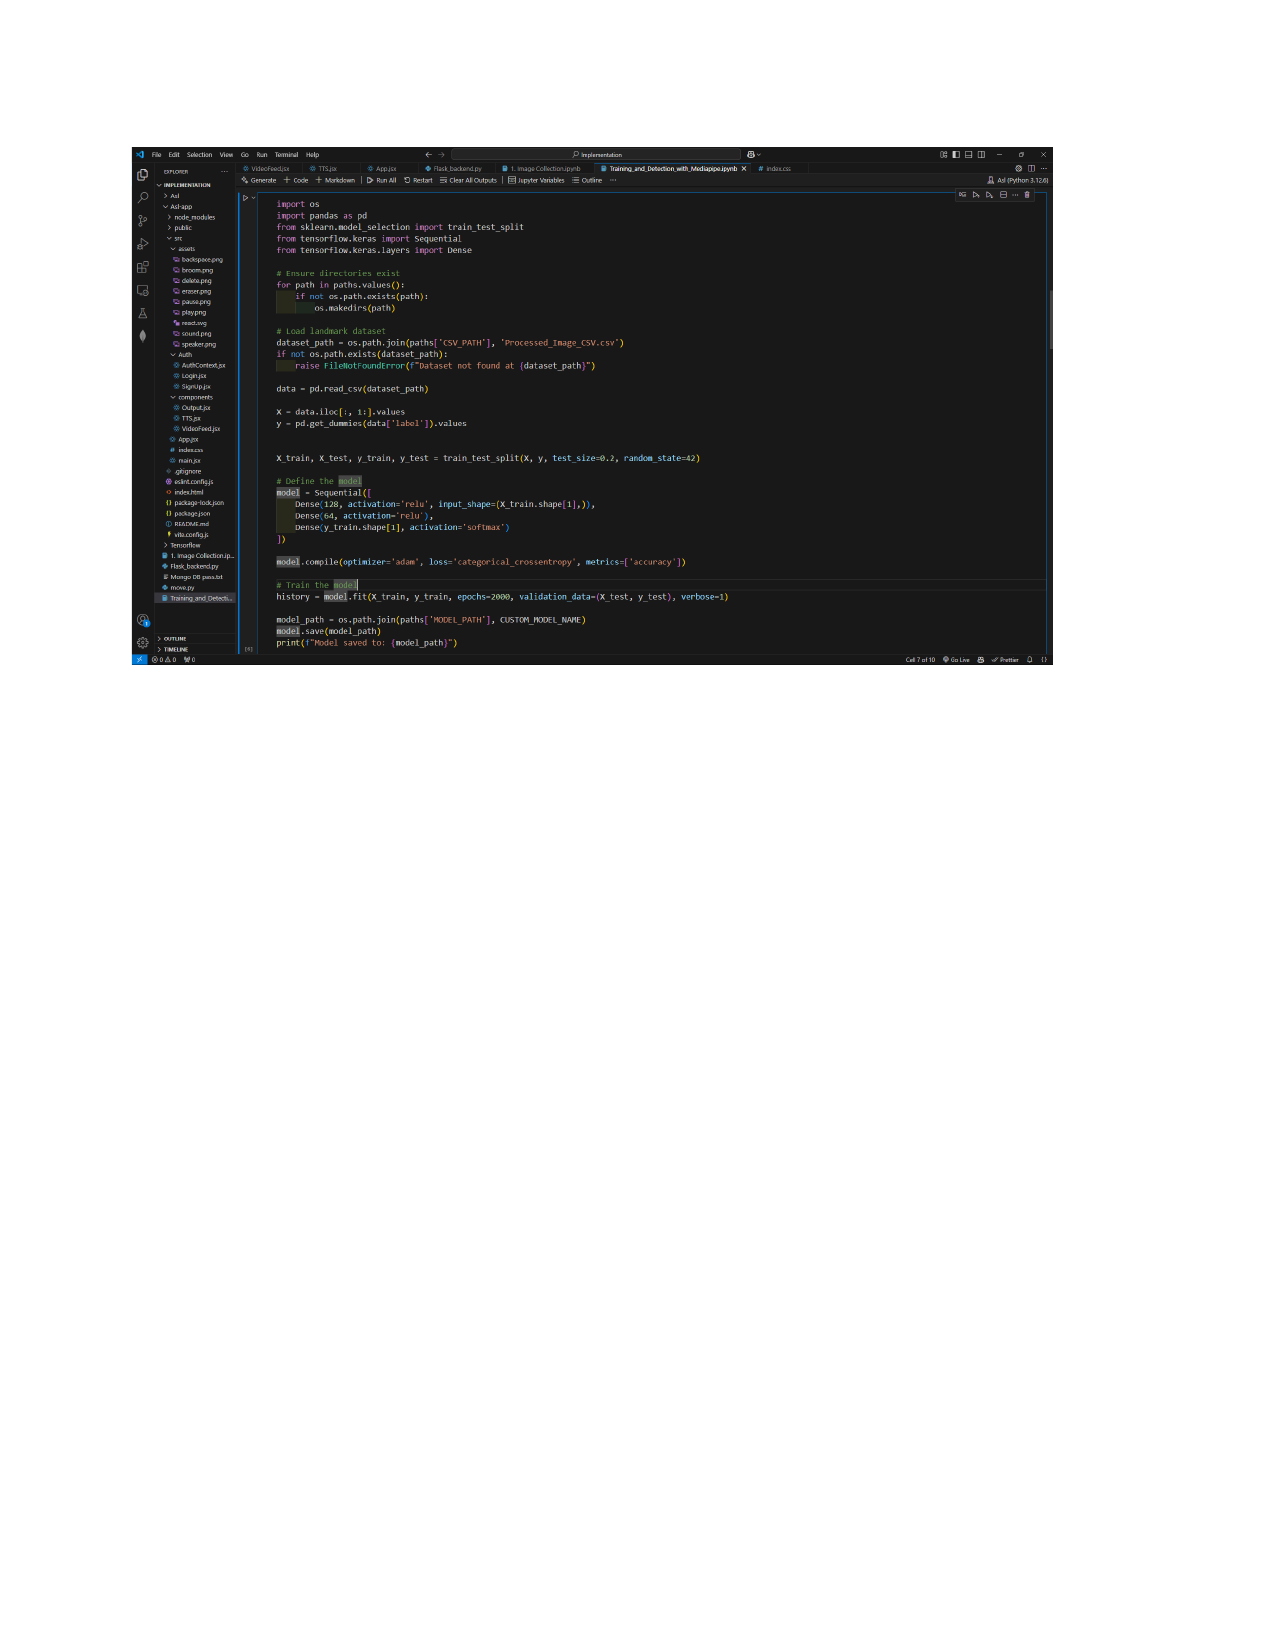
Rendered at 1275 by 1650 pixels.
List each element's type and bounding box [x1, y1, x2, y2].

picture [131, 147, 1053, 665]
